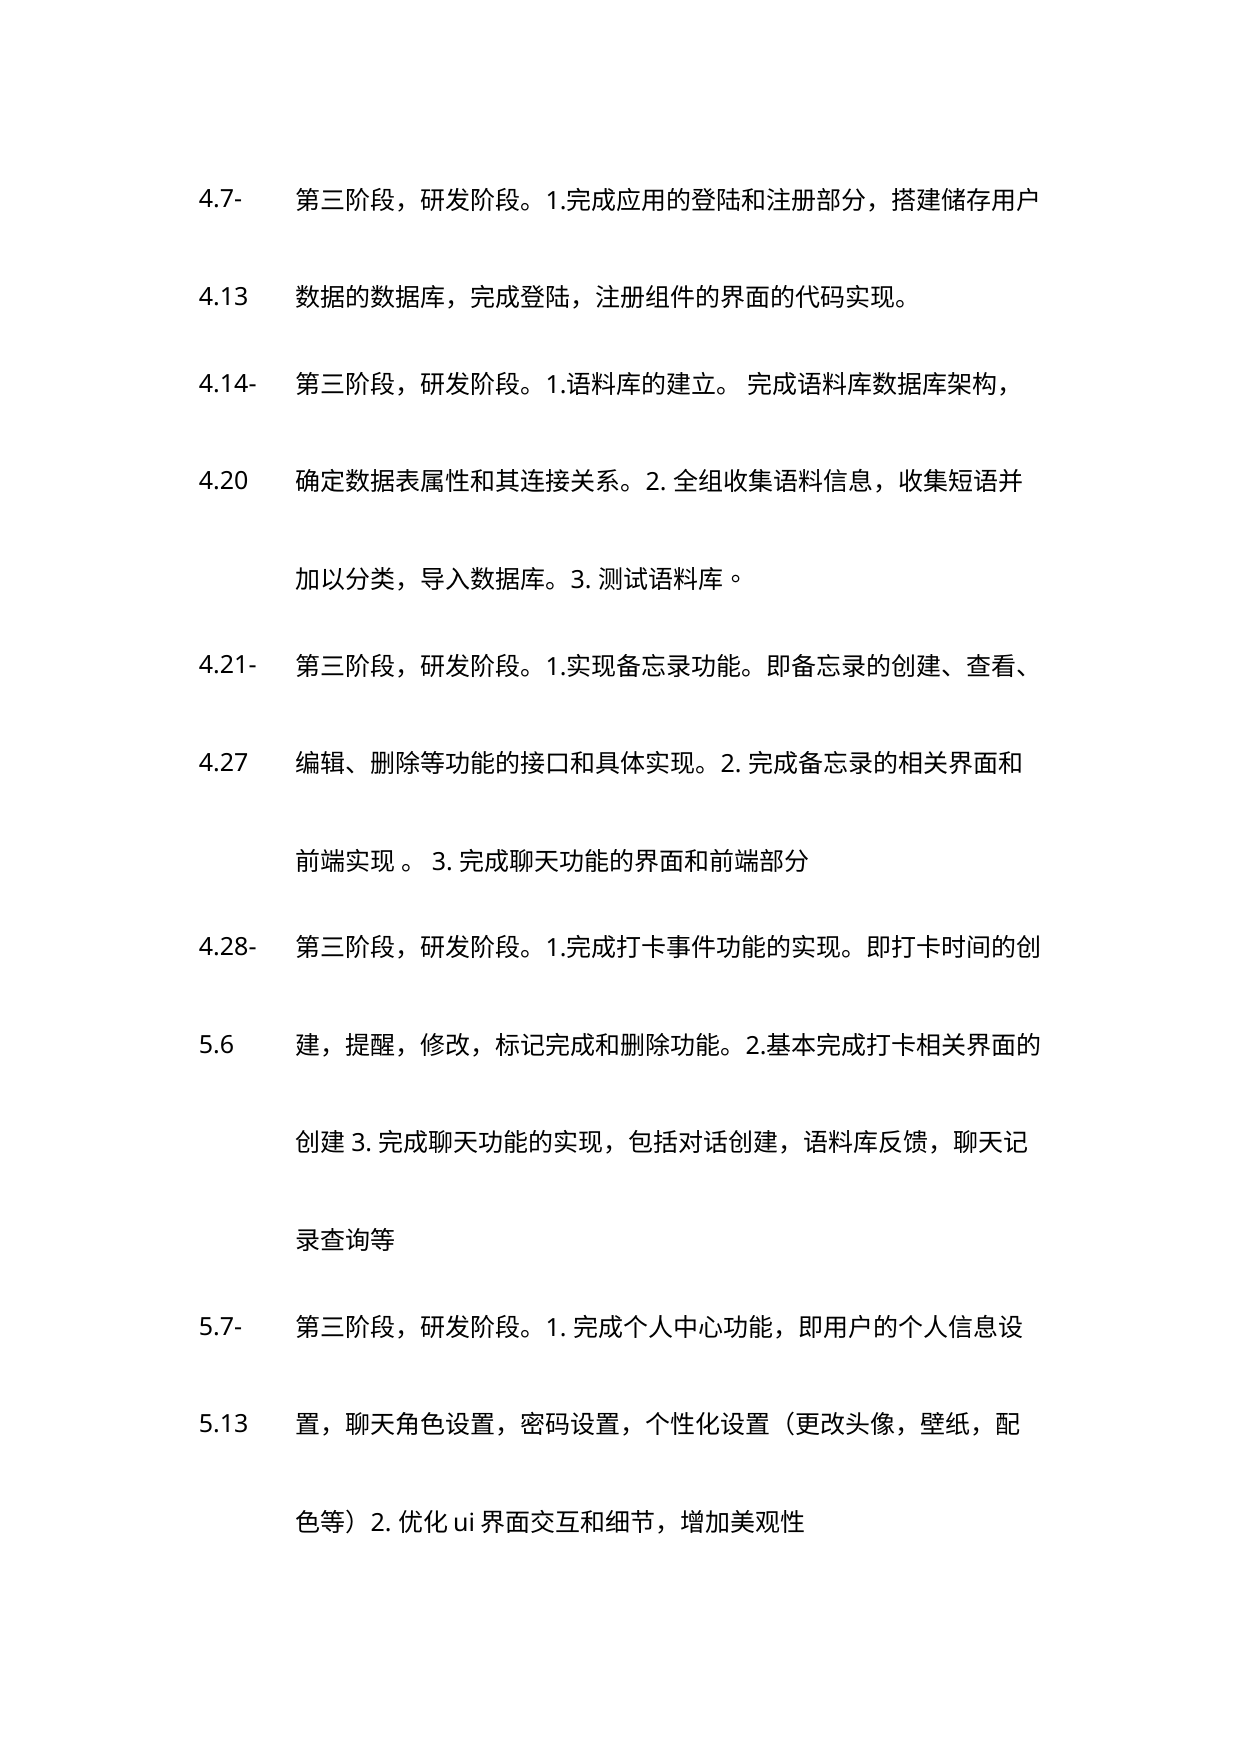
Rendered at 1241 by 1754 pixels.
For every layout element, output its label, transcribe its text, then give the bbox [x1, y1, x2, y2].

table_cell 4.28-5.6 [188, 910, 284, 1289]
table_cell 4.21-4.27 [188, 628, 284, 910]
table_cell 第三阶段，研发阶段。1.完成打卡事件功能的实现。即打卡时间的创建，提醒，修改，标记完成和删除功能。2.基本完成打卡相关界面的创建 3. 完成聊天功能的实现，包括对话创建，语料库反馈，聊天记录查询等 [284, 910, 1053, 1289]
table_cell 第三阶段，研发阶段。1.实现备忘录功能。即备忘录的创建、查看、编辑、删除等功能的接口和具体实现。2. 完成备忘录的相关界面和前端实现 。 3. 完成聊天功能的界面和前端部分 [284, 628, 1053, 910]
table_cell 4.14-4.20 [188, 346, 284, 628]
table_cell 4.7-4.13 [188, 162, 284, 346]
table_cell 5.7-5.13 [188, 1289, 284, 1571]
table_cell 第三阶段，研发阶段。1. 完成个人中心功能，即用户的个人信息设置，聊天角色设置，密码设置，个性化设置（更改头像，壁纸，配色等）2. 优化ui界面交互和细节，增加美观性 [284, 1289, 1053, 1571]
table_cell 第三阶段，研发阶段。1.完成应用的登陆和注册部分，搭建储存用户数据的数据库，完成登陆，注册组件的界面的代码实现。 [284, 162, 1053, 346]
table_cell 第三阶段，研发阶段。1.语料库的建立。 完成语料库数据库架构，确定数据表属性和其连接关系。2. 全组收集语料信息，收集短语并加以分类，导入数据库。3. 测试语料库。 [284, 346, 1053, 628]
